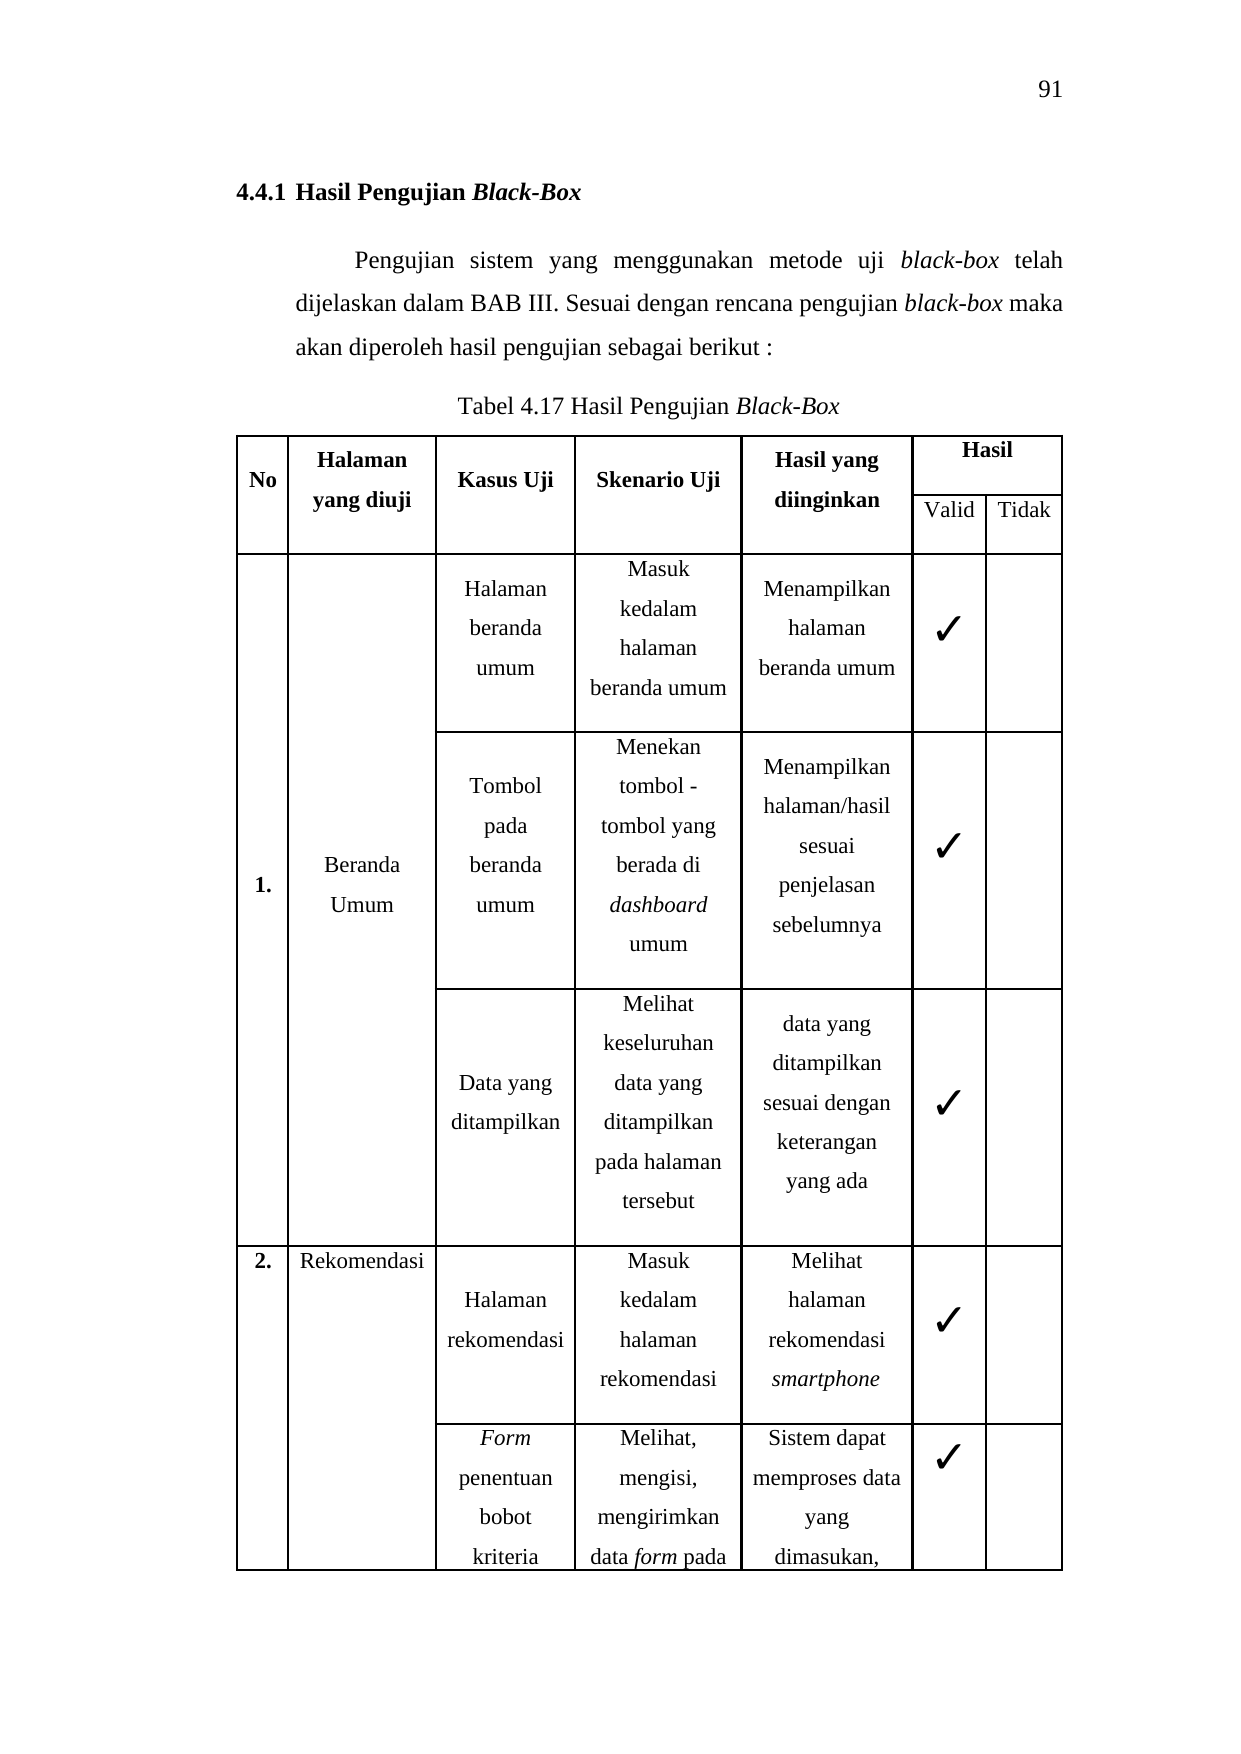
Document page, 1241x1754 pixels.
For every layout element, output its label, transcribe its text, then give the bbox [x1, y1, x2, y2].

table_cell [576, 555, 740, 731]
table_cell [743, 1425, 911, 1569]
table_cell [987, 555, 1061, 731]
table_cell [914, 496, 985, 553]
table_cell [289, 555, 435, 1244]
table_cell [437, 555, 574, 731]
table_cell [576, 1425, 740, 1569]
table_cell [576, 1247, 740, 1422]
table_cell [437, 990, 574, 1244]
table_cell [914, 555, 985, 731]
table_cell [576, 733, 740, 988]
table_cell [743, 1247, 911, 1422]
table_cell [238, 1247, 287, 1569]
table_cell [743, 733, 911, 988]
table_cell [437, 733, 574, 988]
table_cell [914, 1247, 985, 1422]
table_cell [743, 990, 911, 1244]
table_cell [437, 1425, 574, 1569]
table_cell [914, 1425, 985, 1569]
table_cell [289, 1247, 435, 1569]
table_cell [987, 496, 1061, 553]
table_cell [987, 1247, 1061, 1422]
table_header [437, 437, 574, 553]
text Pengujian sistem yang menggunakan metode uji black-box telah dijelaskan dalam BAB III. Sesuai dengan rencana pengujian black-box maka akan diperoleh hasil pengujian sebagai berikut : [295, 245, 1063, 360]
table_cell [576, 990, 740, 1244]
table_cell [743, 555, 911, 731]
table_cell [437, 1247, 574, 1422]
subtitle Hasil Pengujian Black-Box [236, 177, 1063, 206]
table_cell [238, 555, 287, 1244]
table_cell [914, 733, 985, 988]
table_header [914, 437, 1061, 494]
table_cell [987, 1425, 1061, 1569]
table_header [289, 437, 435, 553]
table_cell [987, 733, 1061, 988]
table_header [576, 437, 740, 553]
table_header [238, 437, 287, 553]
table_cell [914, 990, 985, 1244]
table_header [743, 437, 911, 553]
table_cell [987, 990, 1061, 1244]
